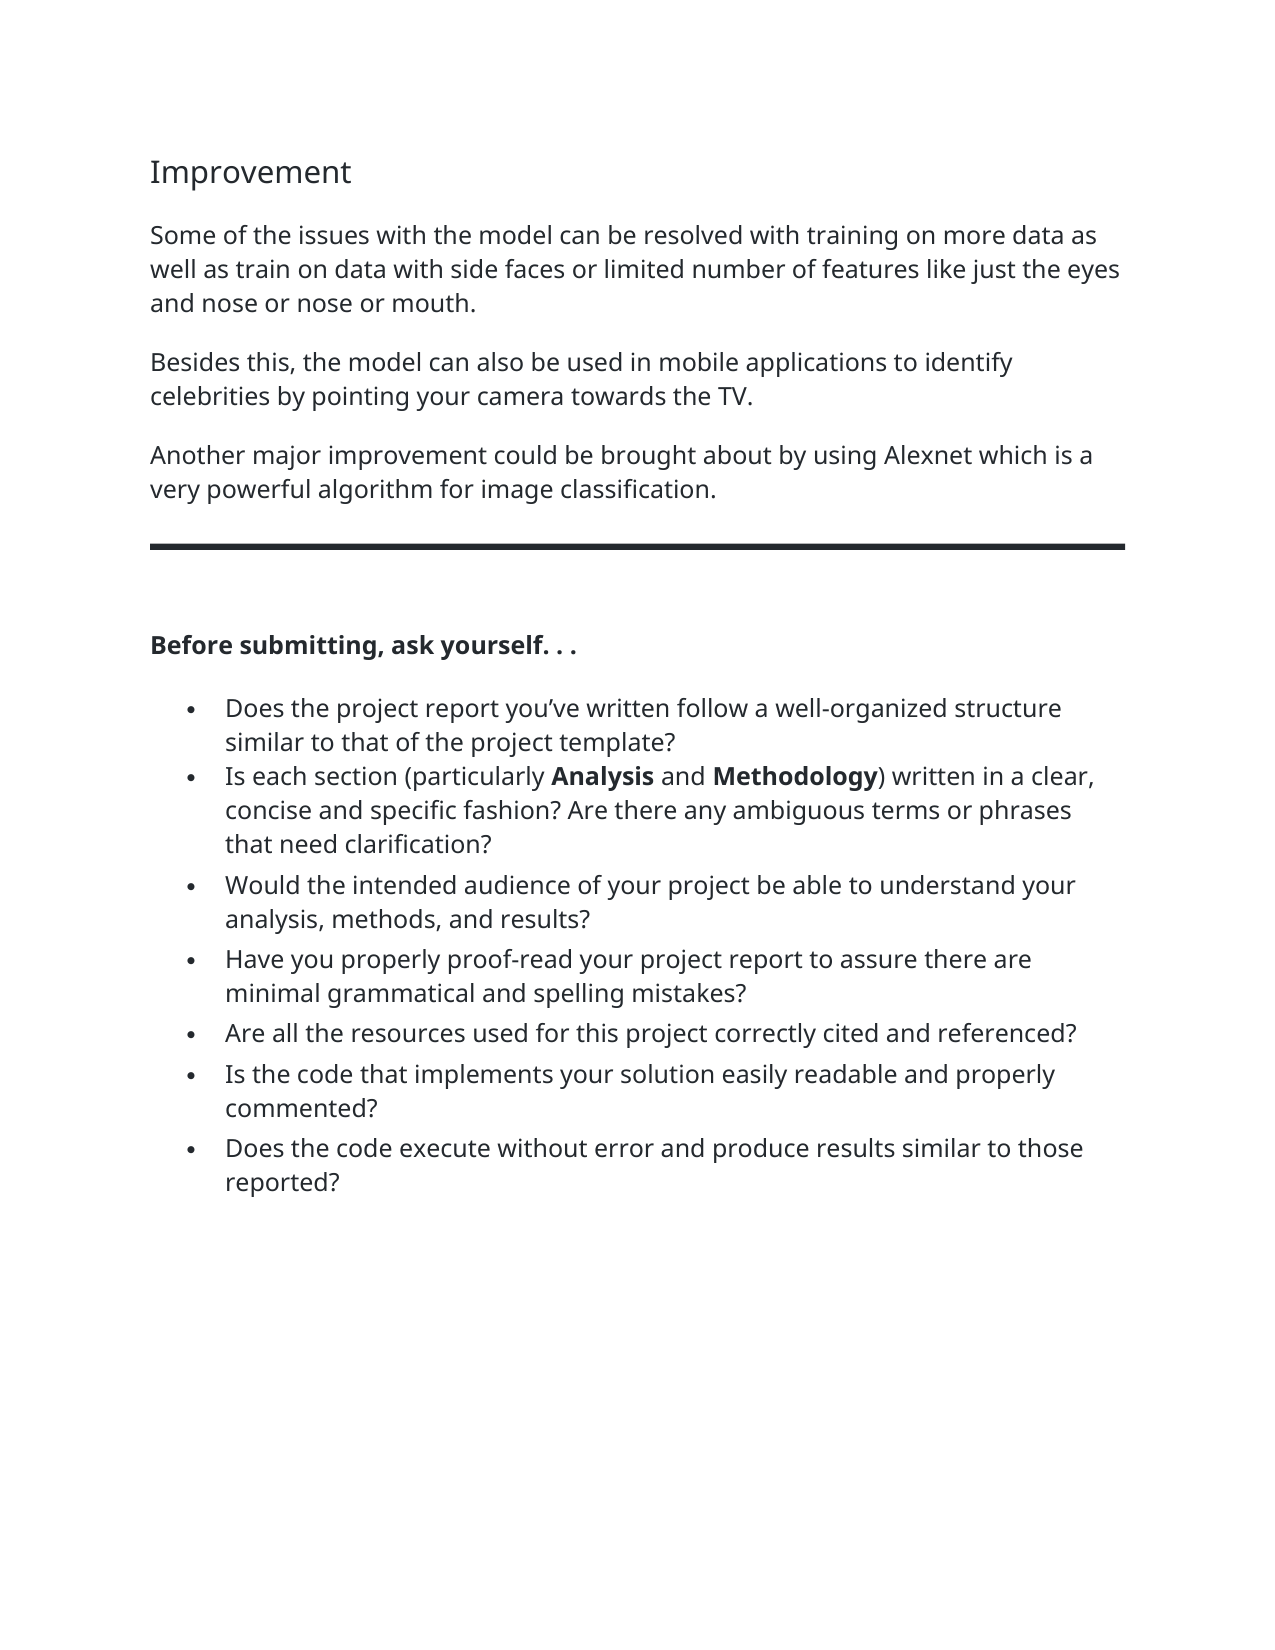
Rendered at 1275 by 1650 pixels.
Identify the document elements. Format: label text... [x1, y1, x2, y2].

list Does the code execute without error and produce results similar to those reported? [187, 1131, 1125, 1199]
list Would the intended audience of your project be able to understand your analysis, methods, and results? [187, 867, 1125, 936]
text Before submitting, ask yourself. . . [150, 628, 1125, 662]
text Some of the issues with the model can be resolved with training on more data as well as train on data with side faces or limited number of features like just the eyes and nose or nose or mouth. [150, 218, 1125, 320]
text Besides this, the model can also be used in mobile applications to identify celebrities by pointing your camera towards the TV. [150, 345, 1125, 413]
list Does the project report you’ve written follow a well-organized structure similar to that of the project template? [187, 691, 1125, 759]
list Have you properly proof-read your project report to assure there are minimal grammatical and spelling mistakes? [187, 942, 1125, 1010]
list Are all the resources used for this project correctly cited and referenced? [187, 1016, 1125, 1050]
list Is each section (particularly Analysis and Methodology) written in a clear, concise and specific fashion? Are there any ambiguous terms or phrases that need clarification? [187, 759, 1125, 861]
list Is the code that implements your solution easily readable and properly commented? [187, 1056, 1125, 1124]
text Another major improvement could be brought about by using Alexnet which is a very powerful algorithm for image classification. [150, 438, 1125, 506]
subtitle Improvement [150, 150, 1125, 193]
